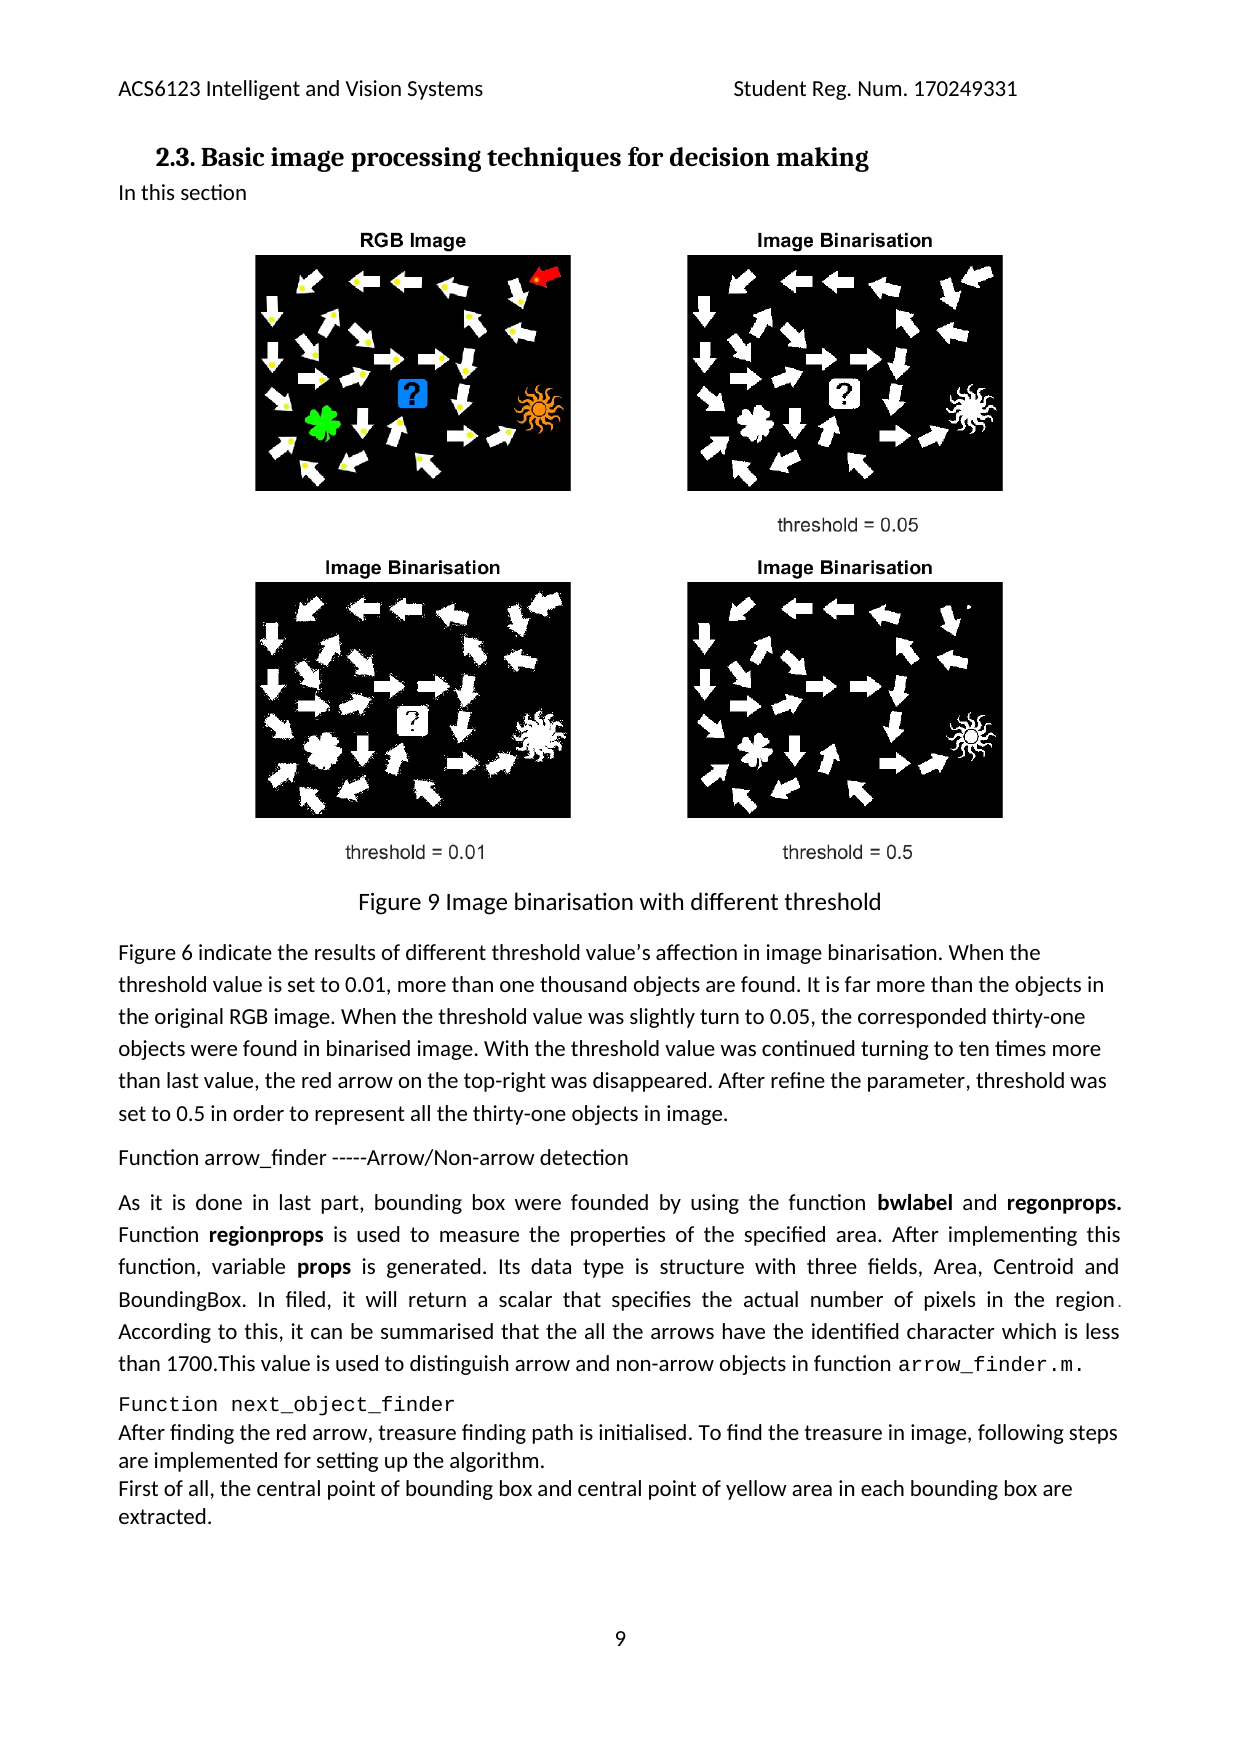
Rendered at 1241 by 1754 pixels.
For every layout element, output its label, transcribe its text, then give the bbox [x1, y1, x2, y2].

text Function arrow_finder -----Arrow/Non-arrow detection [118, 1143, 1122, 1171]
text Function next_object_finder [118, 1394, 1122, 1418]
text Figure 9 Image binarisation with different threshold [118, 886, 1122, 917]
picture [230, 222, 1010, 870]
text Figure 6 indicate the results of different threshold value’s affection in image binarisation. When the threshold value is set to 0.01, more than one thousand objects are found. It is far more than the objects in the original RGB image. When the threshold value was slightly turn to 0.05, the corresponded thirty-one objects were found in binarised image. With the threshold value was continued turning to ten times more than last value, the red arrow on the top-right was disappeared. After refine the parameter, threshold was set to 0.5 in order to represent all the thirty-one objects in image. [118, 938, 1122, 1127]
text As it is done in last part, bounding box were founded by using the function bwlabel and regonprops. Function regionprops is used to measure the properties of the specified area. After implementing this function, variable props is generated. Its data type is structure with three fields, Area, Centroid and BoundingBox. In filed, it will return a scalar that specifies the actual number of pixels in the region. According to this, it can be summarised that the all the arrows have the identified character which is less than 1700.This value is used to distinguish arrow and non-arrow objects in function arrow_finder.m. [118, 1188, 1122, 1378]
text After finding the red arrow, treasure finding path is initialised. To find the treasure in image, following steps are implemented for setting up the algorithm. [118, 1418, 1122, 1474]
subtitle Basic image processing techniques for decision making [156, 142, 1122, 173]
text In this section [118, 178, 1122, 206]
text First of all, the central point of bounding box and central point of yellow area in each bounding box are extracted. [118, 1474, 1122, 1530]
